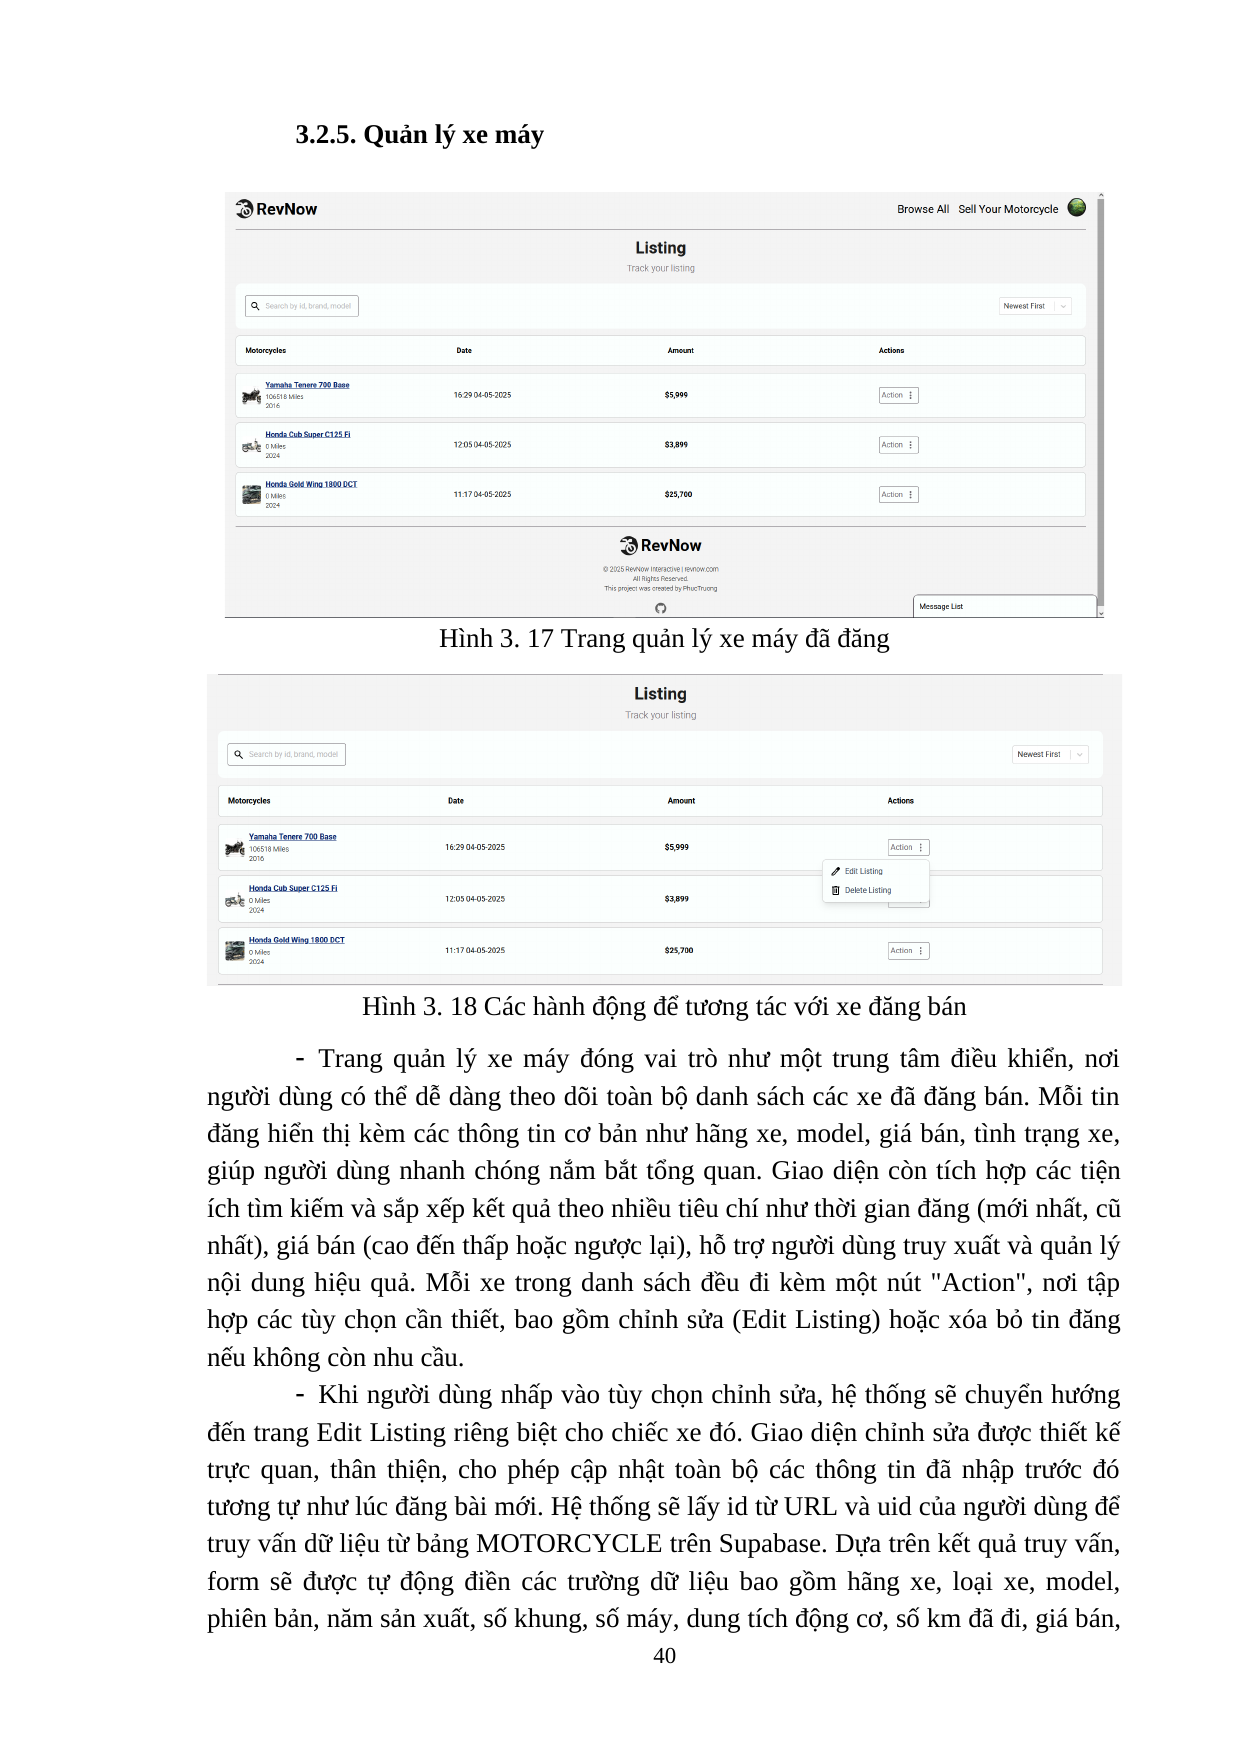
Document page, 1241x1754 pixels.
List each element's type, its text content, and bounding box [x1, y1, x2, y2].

list Trang quản lý xe máy đóng vai trò như một trung tâm điều khiển, nơi người dùng có thể dễ dàng theo dõi toàn bộ danh sách các xe đã đăng bán. Mỗi tin đăng hiển thị kèm các thông tin cơ bản như hãng xe, model, giá bán, tình trạng xe, giúp người dùng nhanh chóng nắm bắt tổng quan. Giao diện còn tích hợp các tiện ích tìm kiếm và sắp xếp kết quả theo nhiều tiêu chí như thời gian đăng (mới nhất, cũ nhất), giá bán (cao đến thấp hoặc ngược lại), hỗ trợ người dùng truy xuất và quản lý nội dung hiệu quả. Mỗi xe trong danh sách đều đi kèm một nút "Action", nơi tập hợp các tùy chọn cần thiết, bao gồm chỉnh sửa (Edit Listing) hoặc xóa bỏ tin đăng nếu không còn nhu cầu. [207, 1042, 1122, 1372]
picture [206, 674, 1123, 986]
text Hình 3. 17 Trang quản lý xe máy đã đăng [207, 622, 1122, 654]
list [207, 1378, 1122, 1633]
picture [224, 192, 1105, 618]
text Hình 3. 18 Các hành động để tương tác với xe đăng bán [207, 991, 1122, 1022]
list Quản lý xe máy [207, 118, 1122, 149]
